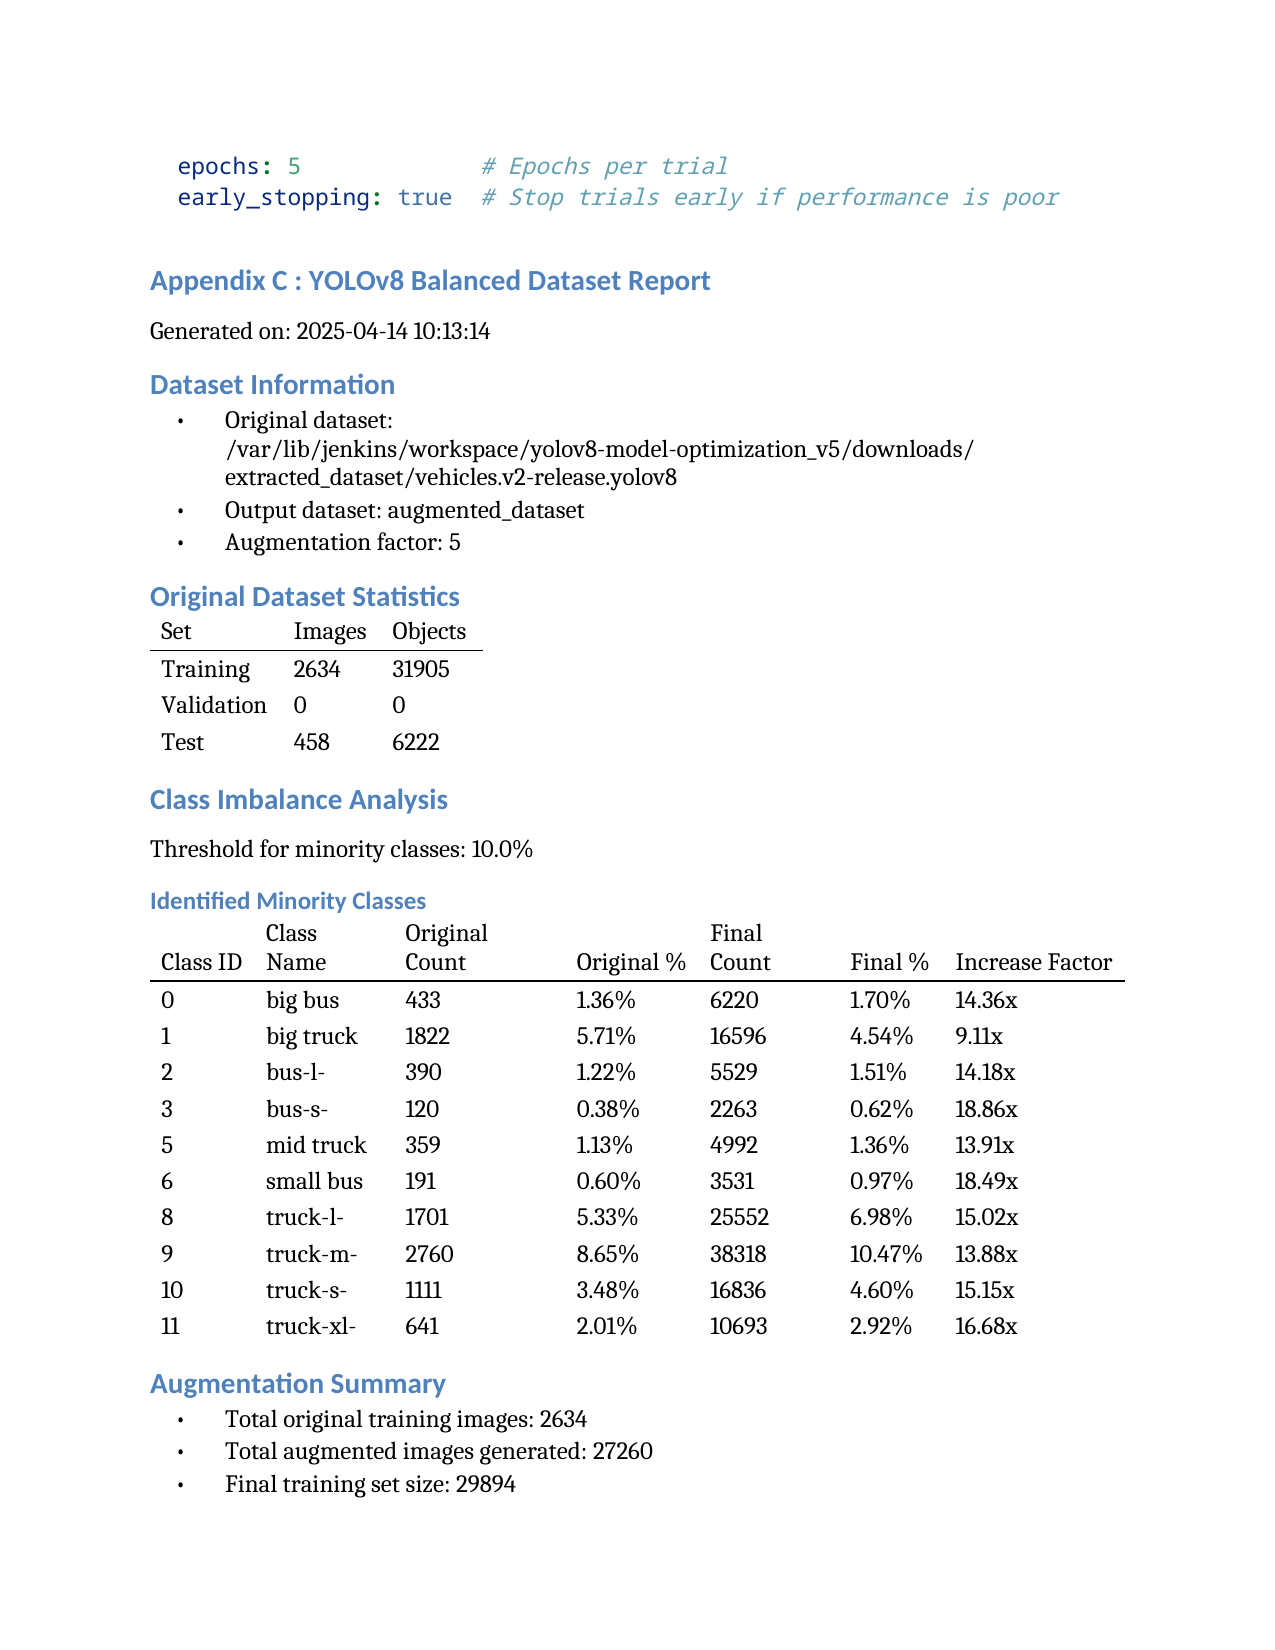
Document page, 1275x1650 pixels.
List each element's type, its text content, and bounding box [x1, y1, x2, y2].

table_cell 2634 [282, 651, 381, 688]
table_cell 25552 [699, 1200, 839, 1236]
list Total original training images: 2634 [175, 1405, 1125, 1433]
table_cell 0 [150, 982, 254, 1018]
table_cell 390 [394, 1055, 565, 1091]
subtitle Original Dataset Statistics [150, 578, 1125, 613]
table_cell 0.62% [839, 1091, 944, 1127]
table_cell Test [150, 724, 282, 760]
table_cell 1.36% [839, 1127, 944, 1163]
table_cell Training [150, 651, 282, 688]
table_cell 3 [150, 1091, 254, 1127]
table_cell 8.65% [565, 1236, 699, 1272]
table_cell 0 [381, 688, 483, 724]
table_header Objects [381, 614, 483, 650]
table_header Original Count [394, 915, 565, 980]
text Generated on: 2025-04-14 10:13:14 [150, 317, 1125, 346]
table_cell 13.88x [944, 1236, 1125, 1272]
table_cell 1 [150, 1018, 254, 1054]
table_cell small bus [255, 1163, 394, 1199]
subtitle Dataset Information [150, 366, 1125, 402]
table_cell 2760 [394, 1236, 565, 1272]
table_cell 10.47% [839, 1236, 944, 1272]
table_header Increase Factor [944, 915, 1125, 980]
table_cell 1.51% [839, 1055, 944, 1091]
table_cell 1.13% [565, 1127, 699, 1163]
table_cell 641 [394, 1308, 565, 1344]
table_cell 120 [394, 1091, 565, 1127]
table_cell 10693 [699, 1308, 839, 1344]
table_cell 6220 [699, 982, 839, 1018]
table_cell 18.86x [944, 1091, 1125, 1127]
table_cell truck-l- [255, 1200, 394, 1236]
table_cell bus-s- [255, 1091, 394, 1127]
table_cell truck-s- [255, 1272, 394, 1308]
table_cell 0.38% [565, 1091, 699, 1127]
table_cell 458 [282, 724, 381, 760]
table_cell 6.98% [839, 1200, 944, 1236]
table_cell 16596 [699, 1018, 839, 1054]
table_header Class ID [150, 915, 254, 980]
list Output dataset: augmented_dataset [175, 496, 1125, 524]
table_cell 3531 [699, 1163, 839, 1199]
table_header Final % [839, 915, 944, 980]
table_cell 433 [394, 982, 565, 1018]
table_cell 14.18x [944, 1055, 1125, 1091]
table_cell 191 [394, 1163, 565, 1199]
table_header Class Name [255, 915, 394, 980]
table_cell 9 [150, 1236, 254, 1272]
table_cell 2.01% [565, 1308, 699, 1344]
table_cell 6 [150, 1163, 254, 1199]
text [150, 150, 1125, 212]
subtitle Appendix C : YOLOv8 Balanced Dataset Report [150, 262, 1125, 298]
table_cell truck-m- [255, 1236, 394, 1272]
table_cell 15.15x [944, 1272, 1125, 1308]
list Augmentation factor: 5 [175, 528, 1125, 557]
table_cell 10 [150, 1272, 254, 1308]
table_cell 38318 [699, 1236, 839, 1272]
table_cell 4.60% [839, 1272, 944, 1308]
table_cell 2263 [699, 1091, 839, 1127]
list Total augmented images generated: 27260 [175, 1437, 1125, 1466]
text Threshold for minority classes: 10.0% [150, 835, 1125, 864]
table_cell 1822 [394, 1018, 565, 1054]
table_cell big truck [255, 1018, 394, 1054]
table_cell 6222 [381, 724, 483, 760]
table_cell 1701 [394, 1200, 565, 1236]
table_cell 13.91x [944, 1127, 1125, 1163]
table_cell 5 [150, 1127, 254, 1163]
table_cell 1.22% [565, 1055, 699, 1091]
list Original dataset: /var/lib/jenkins/workspace/yolov8-model-optimization_v5/downloads/extracted_dataset/vehicles.v2-release.yolov8 [175, 406, 1125, 492]
table_cell 1.70% [839, 982, 944, 1018]
subtitle Identified Minority Classes [150, 885, 1125, 915]
table_cell 359 [394, 1127, 565, 1163]
table_cell 16.68x [944, 1308, 1125, 1344]
table_cell 31905 [381, 651, 483, 688]
table_cell 5529 [699, 1055, 839, 1091]
table_cell big bus [255, 982, 394, 1018]
table_cell 11 [150, 1308, 254, 1344]
list Final training set size: 29894 [175, 1470, 1125, 1498]
table_cell 3.48% [565, 1272, 699, 1308]
table_header Original % [565, 915, 699, 980]
table_cell 4992 [699, 1127, 839, 1163]
subtitle Class Imbalance Analysis [150, 781, 1125, 817]
table_cell 2.92% [839, 1308, 944, 1344]
table_cell 0.97% [839, 1163, 944, 1199]
table_header Set [150, 614, 282, 650]
table_cell 5.33% [565, 1200, 699, 1236]
table_cell 15.02x [944, 1200, 1125, 1236]
table_cell bus-l- [255, 1055, 394, 1091]
table_cell 2 [150, 1055, 254, 1091]
table_cell mid truck [255, 1127, 394, 1163]
table_cell 0.60% [565, 1163, 699, 1199]
table_cell 5.71% [565, 1018, 699, 1054]
table_cell truck-xl- [255, 1308, 394, 1344]
table_cell 0 [282, 688, 381, 724]
table_header Final Count [699, 915, 839, 980]
table_cell 4.54% [839, 1018, 944, 1054]
table_cell 8 [150, 1200, 254, 1236]
table_cell 9.11x [944, 1018, 1125, 1054]
table_cell 14.36x [944, 982, 1125, 1018]
table_cell Validation [150, 688, 282, 724]
table_cell 16836 [699, 1272, 839, 1308]
table_cell 1.36% [565, 982, 699, 1018]
table_header Images [282, 614, 381, 650]
table_cell 18.49x [944, 1163, 1125, 1199]
subtitle Augmentation Summary [150, 1365, 1125, 1401]
table_cell 1111 [394, 1272, 565, 1308]
